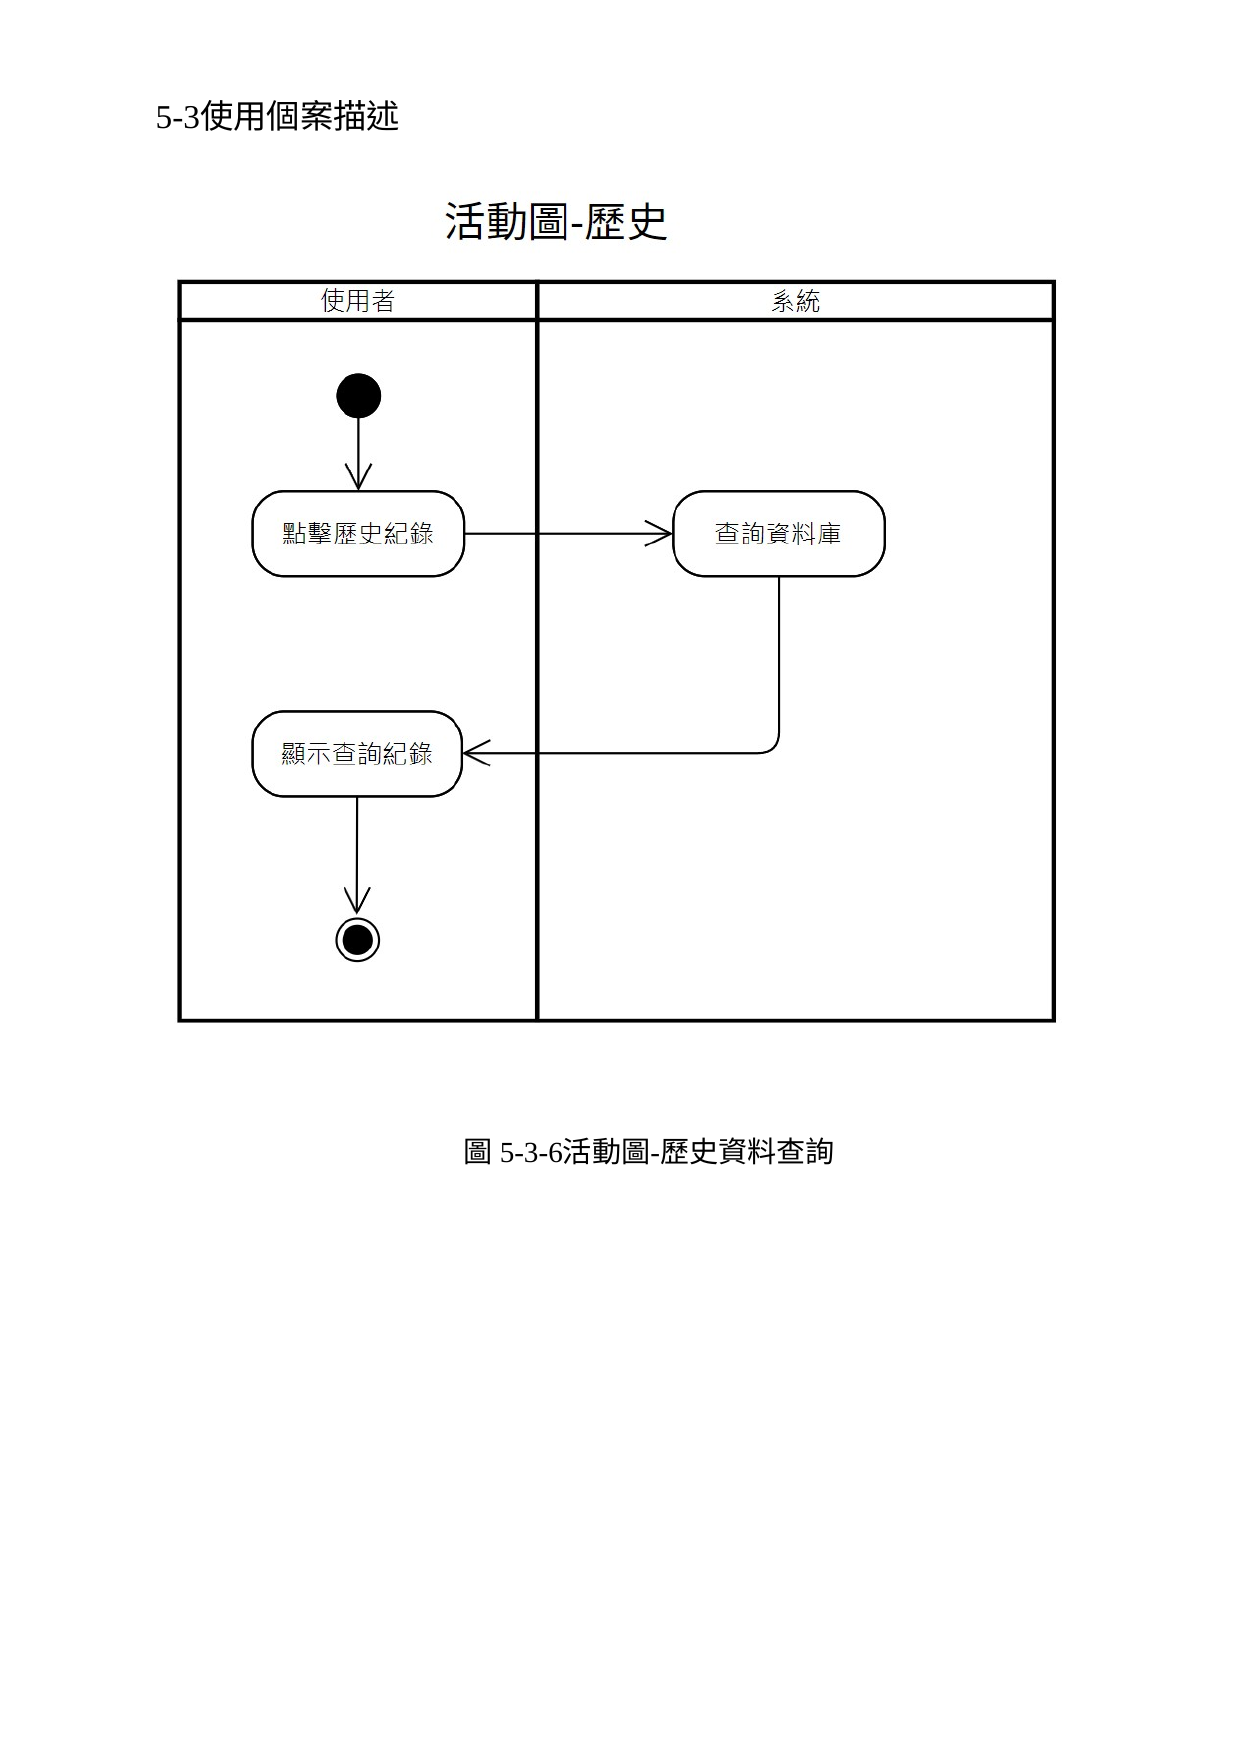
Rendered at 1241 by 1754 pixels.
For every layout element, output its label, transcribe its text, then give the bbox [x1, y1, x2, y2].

subtitle 使用個案描述 [89, 89, 1152, 138]
picture [88, 175, 1152, 1096]
